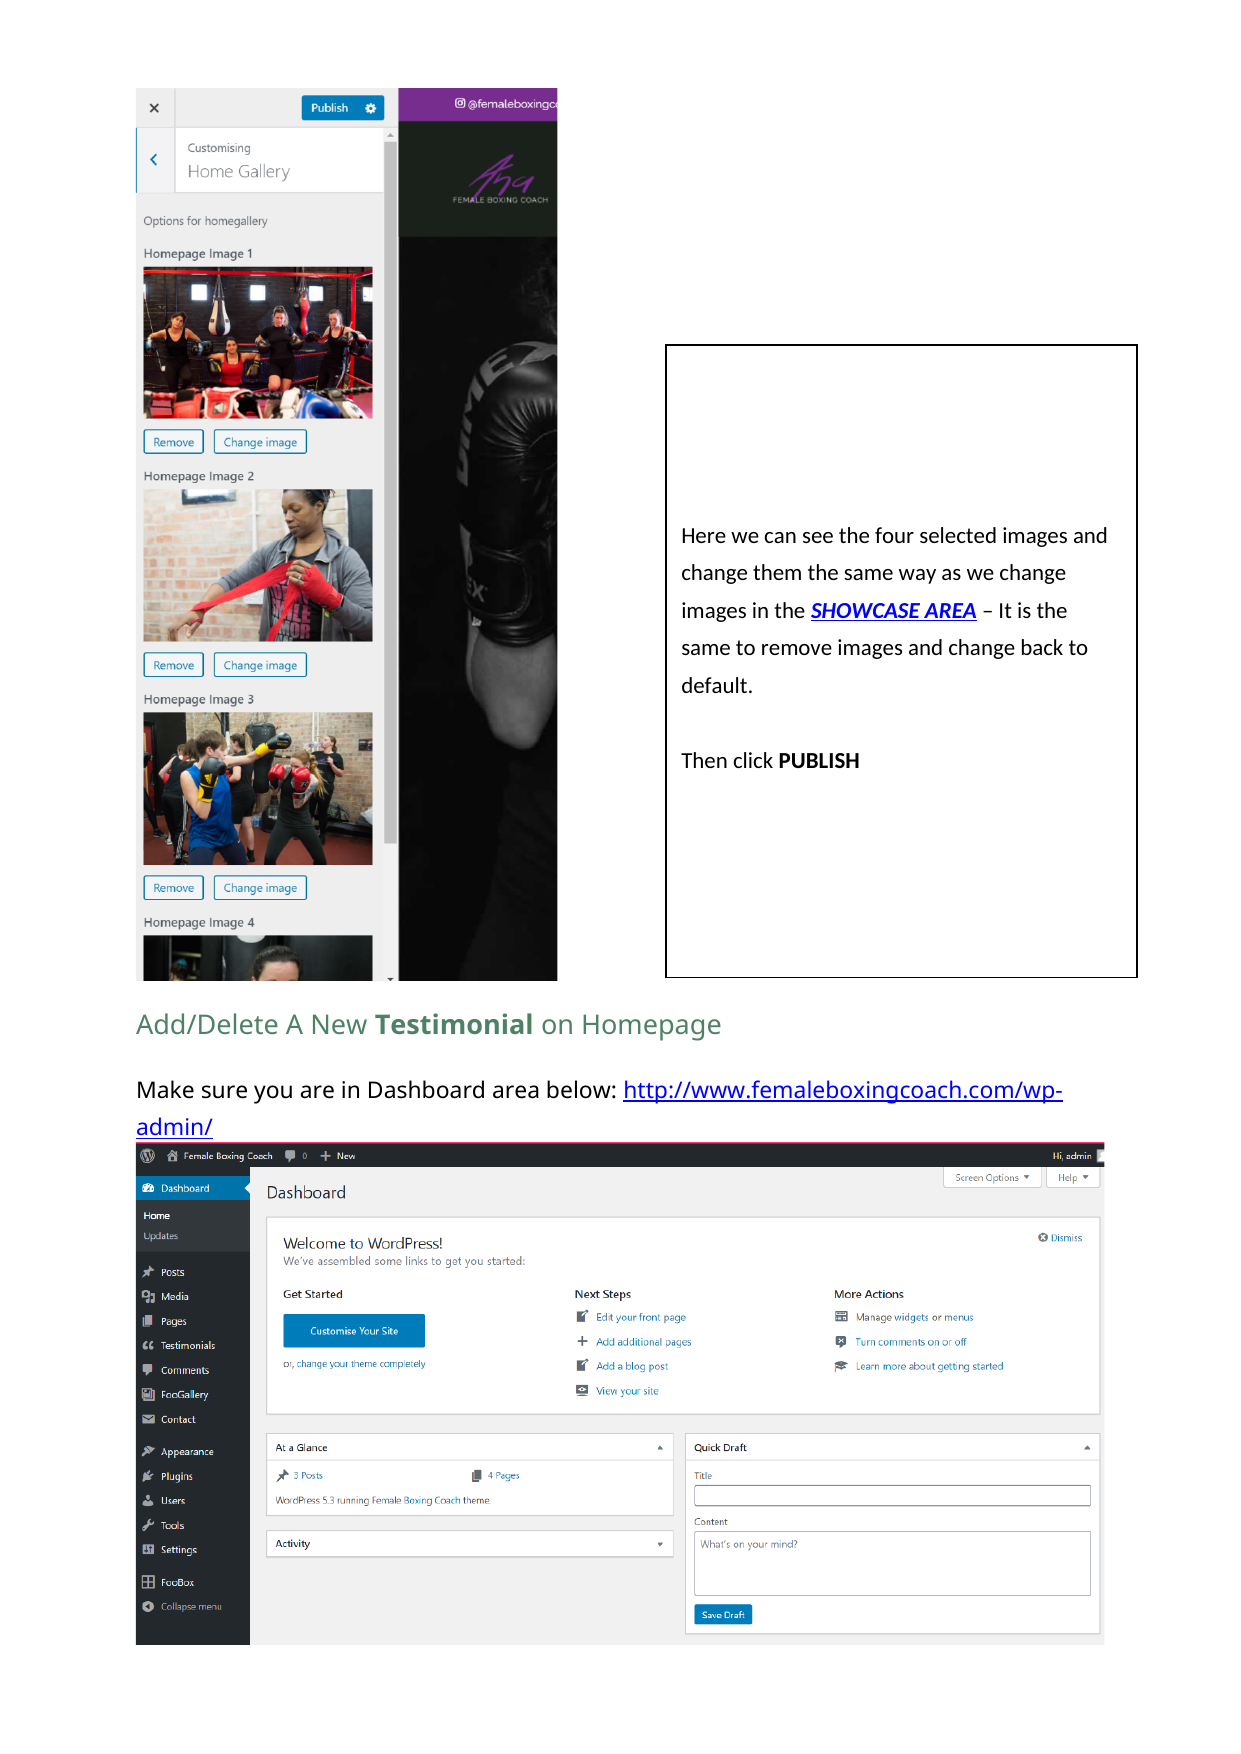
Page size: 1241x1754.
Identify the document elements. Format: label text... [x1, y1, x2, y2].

text Make sure you are in Dashboard area below: http://www.femaleboxingcoach.com/wp-admin/ [136, 1067, 1104, 1142]
picture [135, 88, 558, 981]
picture [143, 1184, 153, 1191]
picture [135, 1142, 1105, 1645]
subtitle Add/Delete A New Testimonial on Homepage [136, 1005, 1104, 1042]
